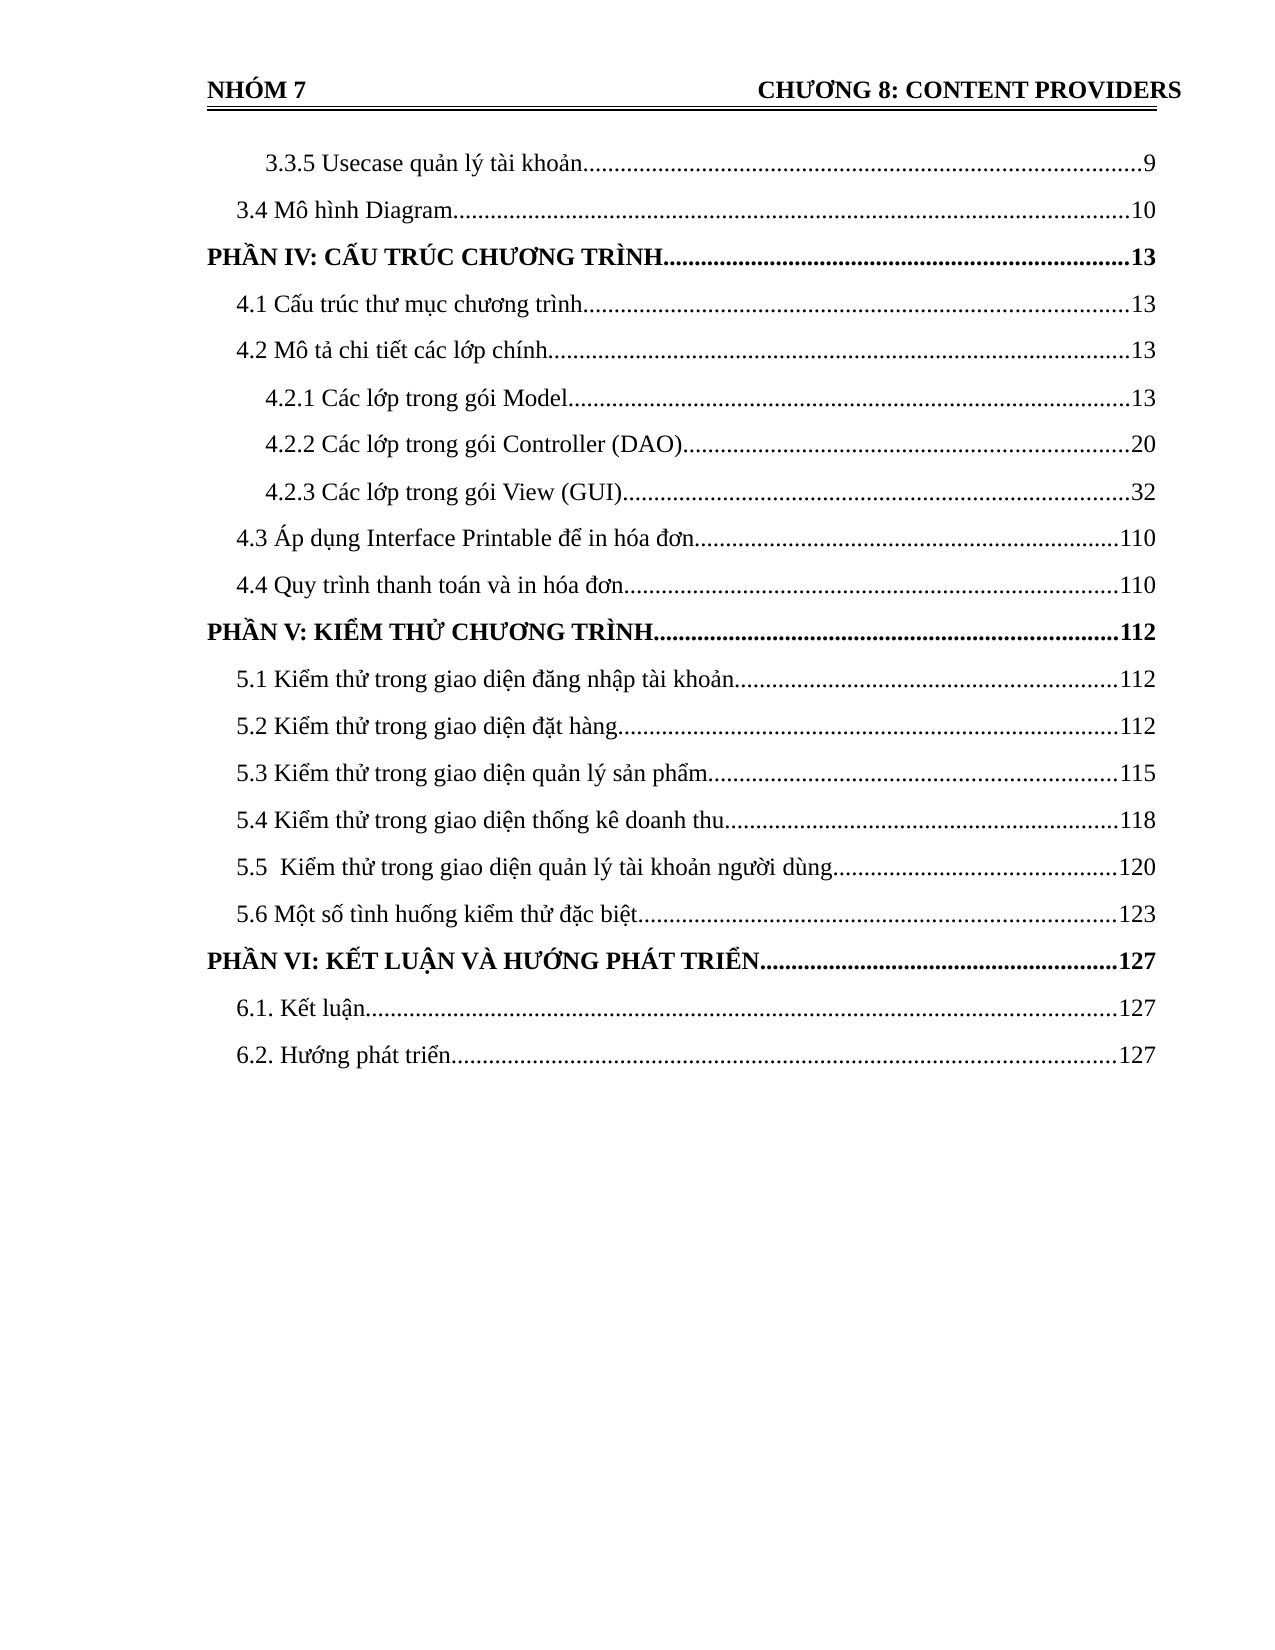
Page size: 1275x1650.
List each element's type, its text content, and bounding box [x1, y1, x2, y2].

text PHẦN VI: KẾT LUẬN VÀ HƯỚNG PHÁT TRIỂN 127 [207, 946, 1157, 975]
text 5.3 Kiểm thử trong giao diện quản lý sản phẩm 115 [236, 758, 1157, 787]
text PHẦN V: KIỂM THỬ CHƯƠNG TRÌNH 112 [207, 617, 1157, 646]
text 5.1 Kiểm thử trong giao diện đăng nhập tài khoản 112 [236, 664, 1157, 693]
text 4.1 Cấu trúc thư mục chương trình 13 [236, 289, 1157, 317]
text 3.3.5 Usecase quản lý tài khoản 9 [265, 148, 1157, 176]
text 4.2 Mô tả chi tiết các lớp chính 13 [236, 336, 1157, 364]
text 4.3 Áp dụng Interface Printable để in hóa đơn 110 [236, 523, 1157, 552]
text 4.2.2 Các lớp trong gói Controller (DAO) 20 [265, 429, 1157, 458]
text 6.1. Kết luận 127 [236, 993, 1157, 1022]
text 5.2 Kiểm thử trong giao diện đặt hàng 112 [236, 711, 1157, 740]
text 6.2. Hướng phát triển 127 [236, 1040, 1157, 1069]
text 4.2.1 Các lớp trong gói Model 13 [265, 383, 1157, 411]
text 5.6 Một số tình huống kiểm thử đặc biệt 123 [236, 899, 1157, 928]
text 4.2.3 Các lớp trong gói View (GUI) 32 [265, 477, 1157, 505]
text PHẦN IV: CẤU TRÚC CHƯƠNG TRÌNH 13 [207, 242, 1157, 270]
text 5.4 Kiểm thử trong giao diện thống kê doanh thu 118 [236, 805, 1157, 834]
text 3.4 Mô hình Diagram 10 [236, 195, 1157, 223]
text 4.4 Quy trình thanh toán và in hóa đơn 110 [236, 571, 1157, 599]
text 5.5 Kiểm thử trong giao diện quản lý tài khoản người dùng 120 [236, 852, 1157, 881]
